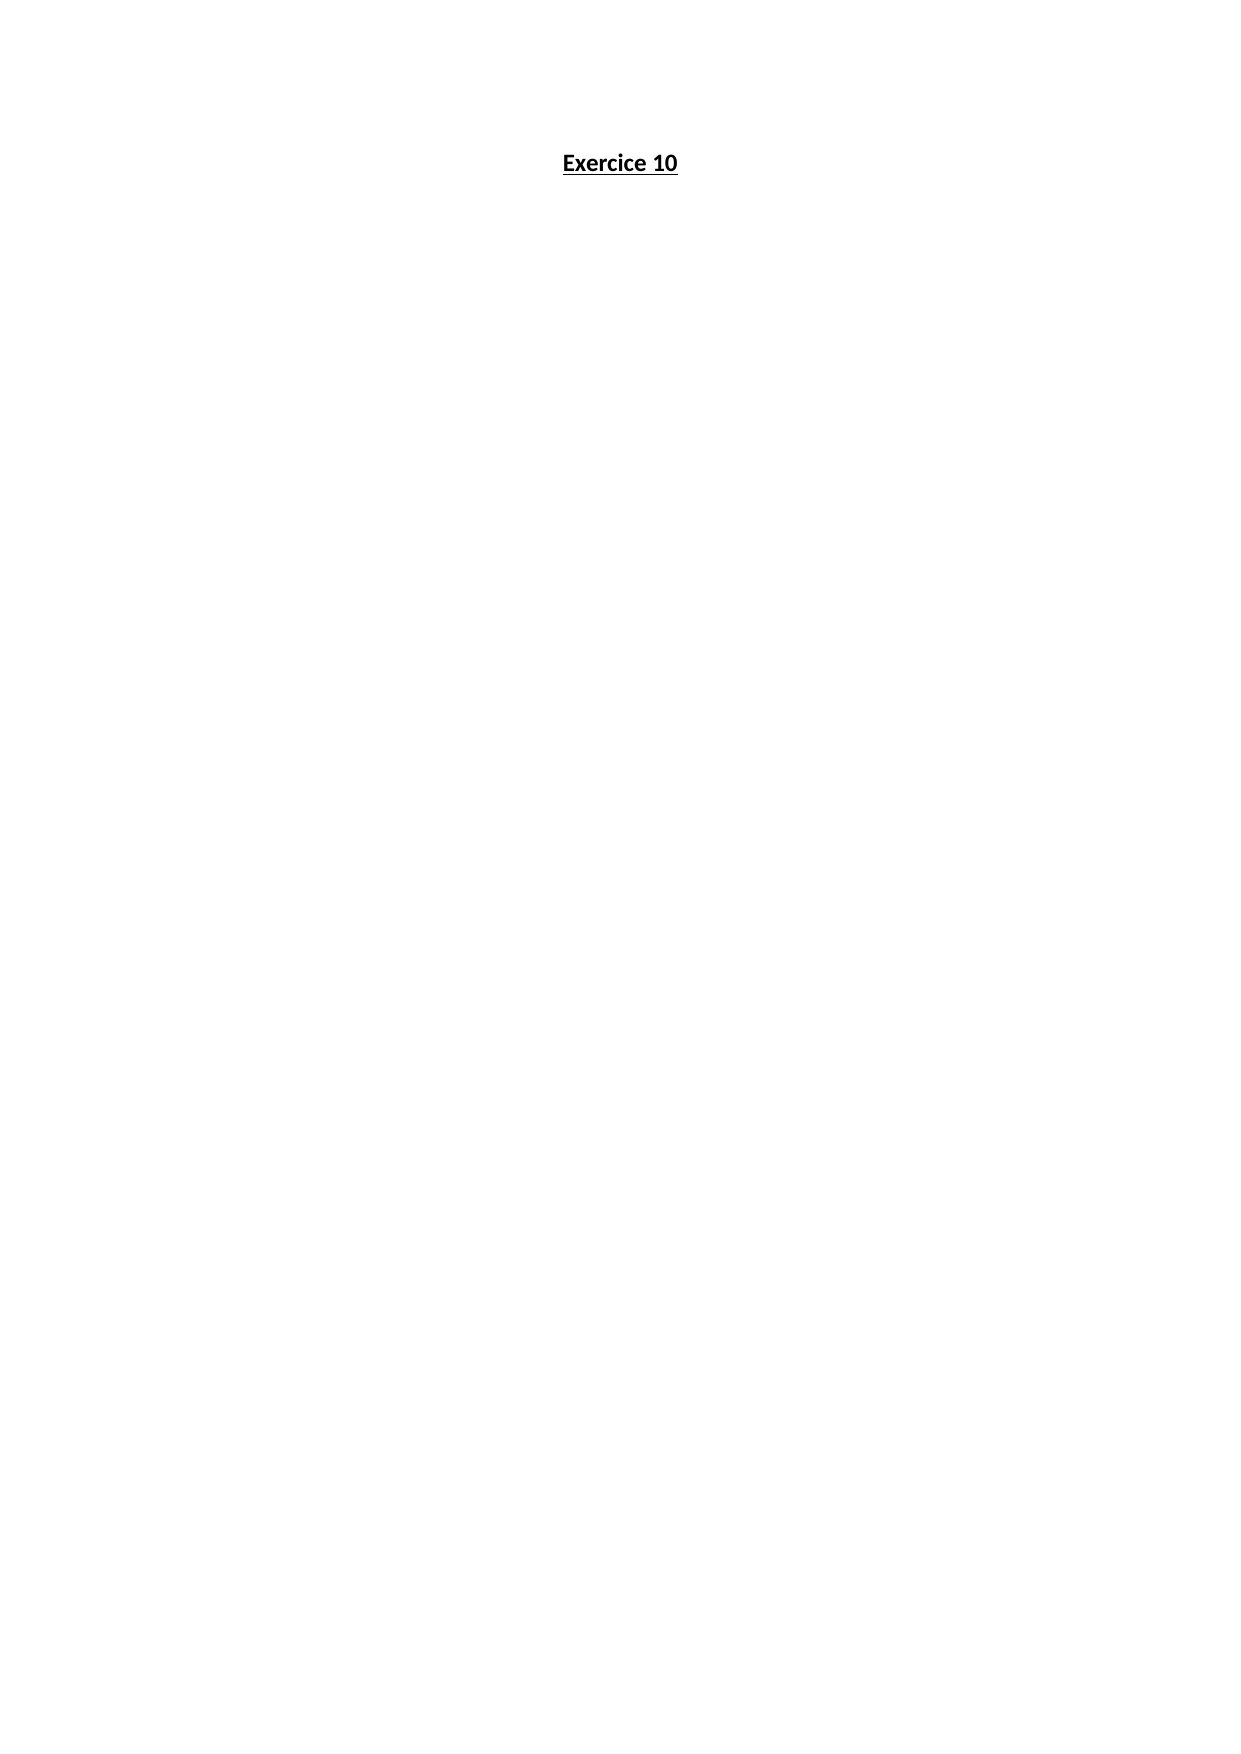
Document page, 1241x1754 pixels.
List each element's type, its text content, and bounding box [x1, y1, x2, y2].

text Exercice 10 [148, 148, 1093, 178]
